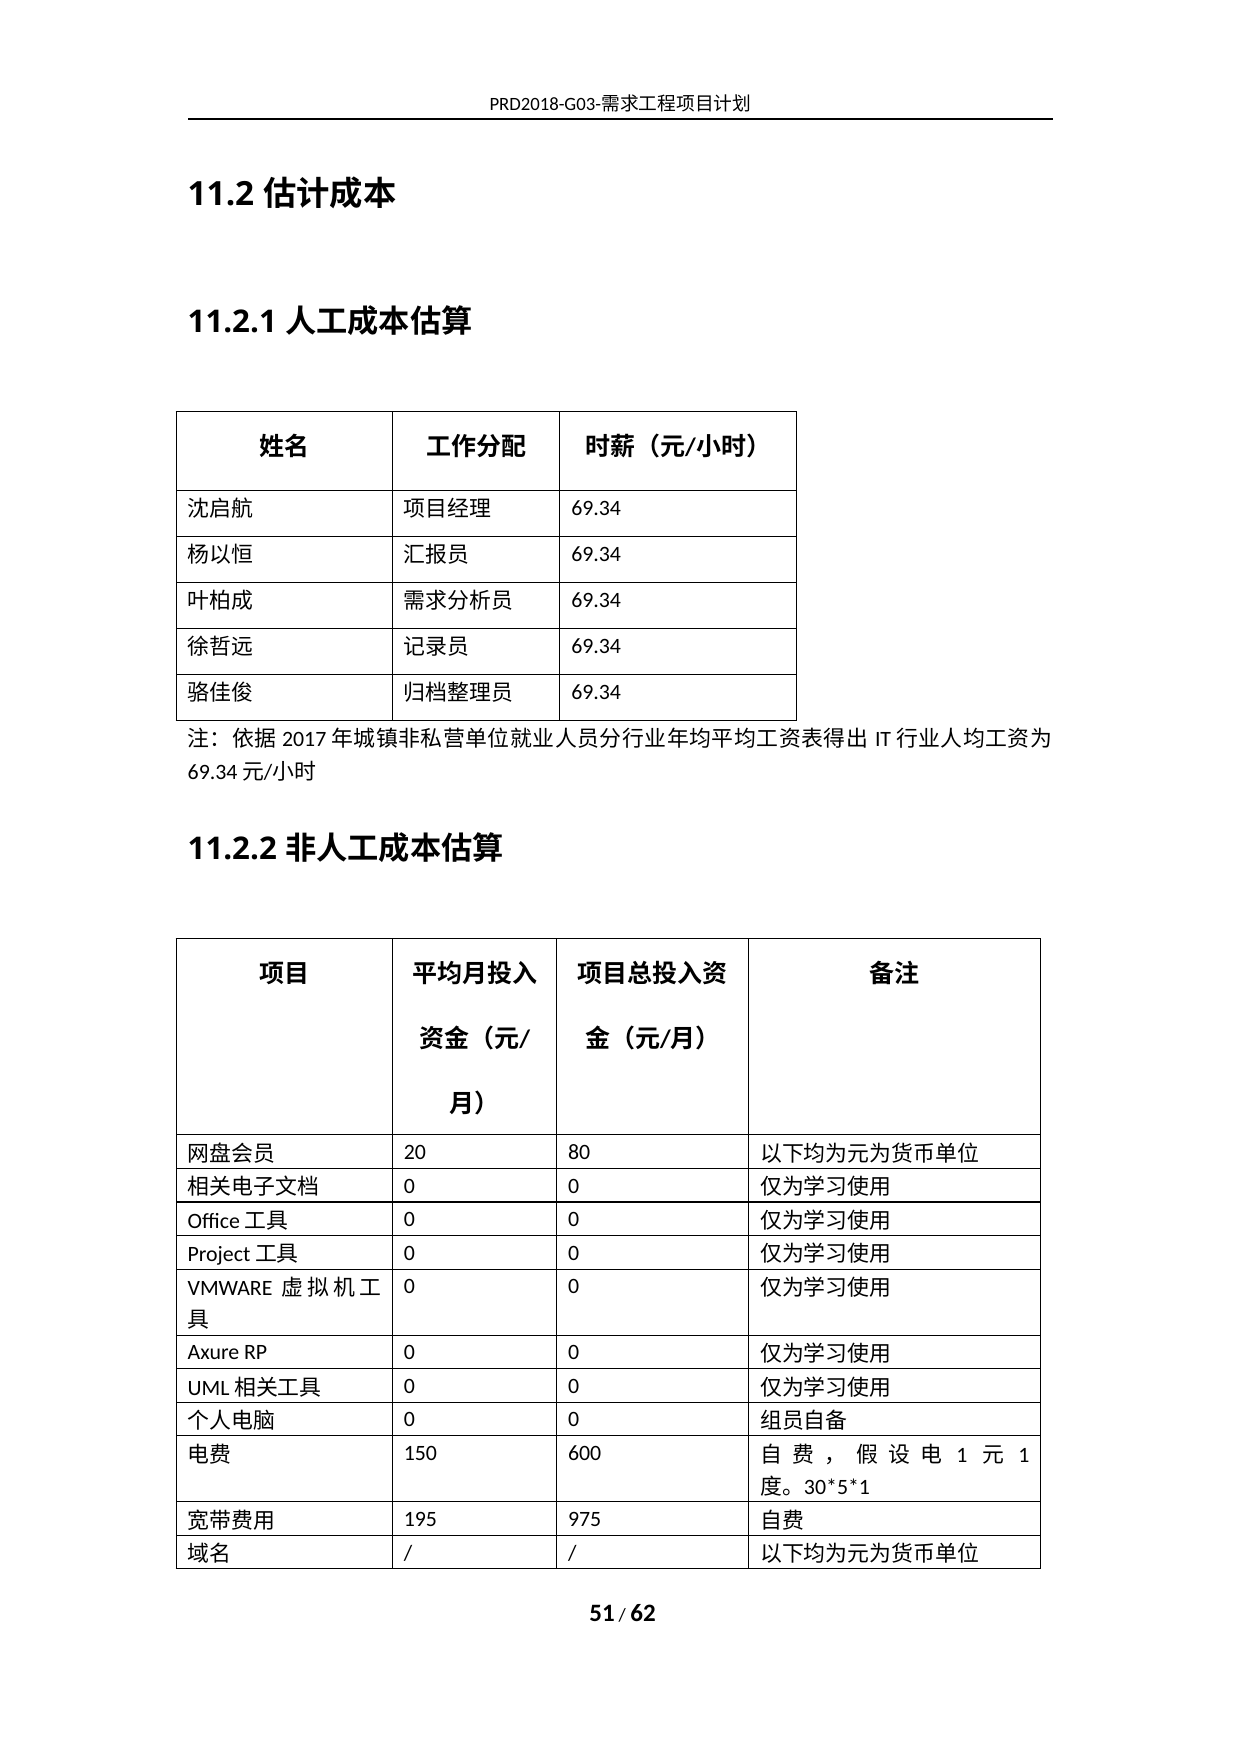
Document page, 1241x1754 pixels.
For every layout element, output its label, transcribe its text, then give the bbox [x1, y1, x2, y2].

table_cell 需求分析员 [393, 583, 559, 628]
table_cell Office工具 [177, 1203, 392, 1235]
table_cell 相关电子文档 [177, 1169, 392, 1201]
table_cell 网盘会员 [177, 1135, 392, 1168]
table_header 工作分配 [393, 412, 559, 490]
table_cell 0 [557, 1236, 748, 1268]
table_cell 仅为学习使用 [749, 1169, 1040, 1201]
table_cell 自费 [749, 1502, 1040, 1535]
table_cell 0 [393, 1169, 556, 1201]
table_cell 69.34 [560, 583, 796, 628]
table_cell 975 [557, 1502, 748, 1535]
table_cell 0 [393, 1270, 556, 1334]
table_cell 0 [557, 1270, 748, 1334]
table_cell 域名 [177, 1536, 392, 1568]
table_cell 骆佳俊 [177, 675, 392, 720]
table_cell 69.34 [560, 629, 796, 674]
table_cell 电费 [177, 1436, 392, 1501]
table_header 项目总投入资金（元/月） [557, 939, 748, 1134]
table_cell 0 [393, 1336, 556, 1368]
table_cell 以下均为元为货币单位 [749, 1536, 1040, 1568]
table_cell 宽带费用 [177, 1502, 392, 1535]
subtitle 11.2.2 非人工成本估算 [187, 813, 1053, 878]
table_cell 0 [557, 1403, 748, 1435]
subtitle 11.2.1 人工成本估算 [187, 286, 1053, 351]
table_header 时薪（元/小时） [560, 412, 796, 490]
table_cell 仅为学习使用 [749, 1369, 1040, 1402]
table_cell / [393, 1536, 556, 1568]
table_cell 150 [393, 1436, 556, 1501]
table_cell 0 [393, 1403, 556, 1435]
table_cell 自费，假设电1元1度。30*5*1 [749, 1436, 1040, 1501]
table_cell 0 [393, 1236, 556, 1268]
table_cell 以下均为元为货币单位 [749, 1135, 1040, 1168]
table_cell 归档整理员 [393, 675, 559, 720]
table_cell 0 [557, 1369, 748, 1402]
table_cell 组员自备 [749, 1403, 1040, 1435]
table_cell UML相关工具 [177, 1369, 392, 1402]
table_header 备注 [749, 939, 1040, 1134]
table_cell 0 [557, 1203, 748, 1235]
table_cell 记录员 [393, 629, 559, 674]
table_cell 仅为学习使用 [749, 1270, 1040, 1334]
table_header 姓名 [177, 412, 392, 490]
table_cell 项目经理 [393, 491, 559, 536]
subtitle 11.2 估计成本 [187, 158, 1053, 223]
table_cell 叶柏成 [177, 583, 392, 628]
table_cell / [557, 1536, 748, 1568]
table_cell 徐哲远 [177, 629, 392, 674]
text 注：依据2017年城镇非私营单位就业人员分行业年均平均工资表得出IT行业人均工资为69.34元/小时 [187, 721, 1053, 786]
table_cell 195 [393, 1502, 556, 1535]
table_cell 0 [393, 1369, 556, 1402]
table_header 项目 [177, 939, 392, 1134]
table_cell 杨以恒 [177, 537, 392, 582]
table_cell 仅为学习使用 [749, 1336, 1040, 1368]
table_cell 69.34 [560, 537, 796, 582]
table_cell 仅为学习使用 [749, 1203, 1040, 1235]
table_cell 个人电脑 [177, 1403, 392, 1435]
table_cell 沈启航 [177, 491, 392, 536]
table_cell 仅为学习使用 [749, 1236, 1040, 1268]
table_cell 0 [557, 1336, 748, 1368]
table_cell Axure RP [177, 1336, 392, 1368]
table_cell 69.34 [560, 491, 796, 536]
table_header 平均月投入资金（元/月） [393, 939, 556, 1134]
table_cell 0 [557, 1169, 748, 1201]
table_cell 69.34 [560, 675, 796, 720]
table_cell 600 [557, 1436, 748, 1501]
table_cell 汇报员 [393, 537, 559, 582]
table_cell VMWARE虚拟机工具 [177, 1270, 392, 1334]
table_cell 20 [393, 1135, 556, 1168]
table_cell Project工具 [177, 1236, 392, 1268]
table_cell 80 [557, 1135, 748, 1168]
table_cell 0 [393, 1203, 556, 1235]
